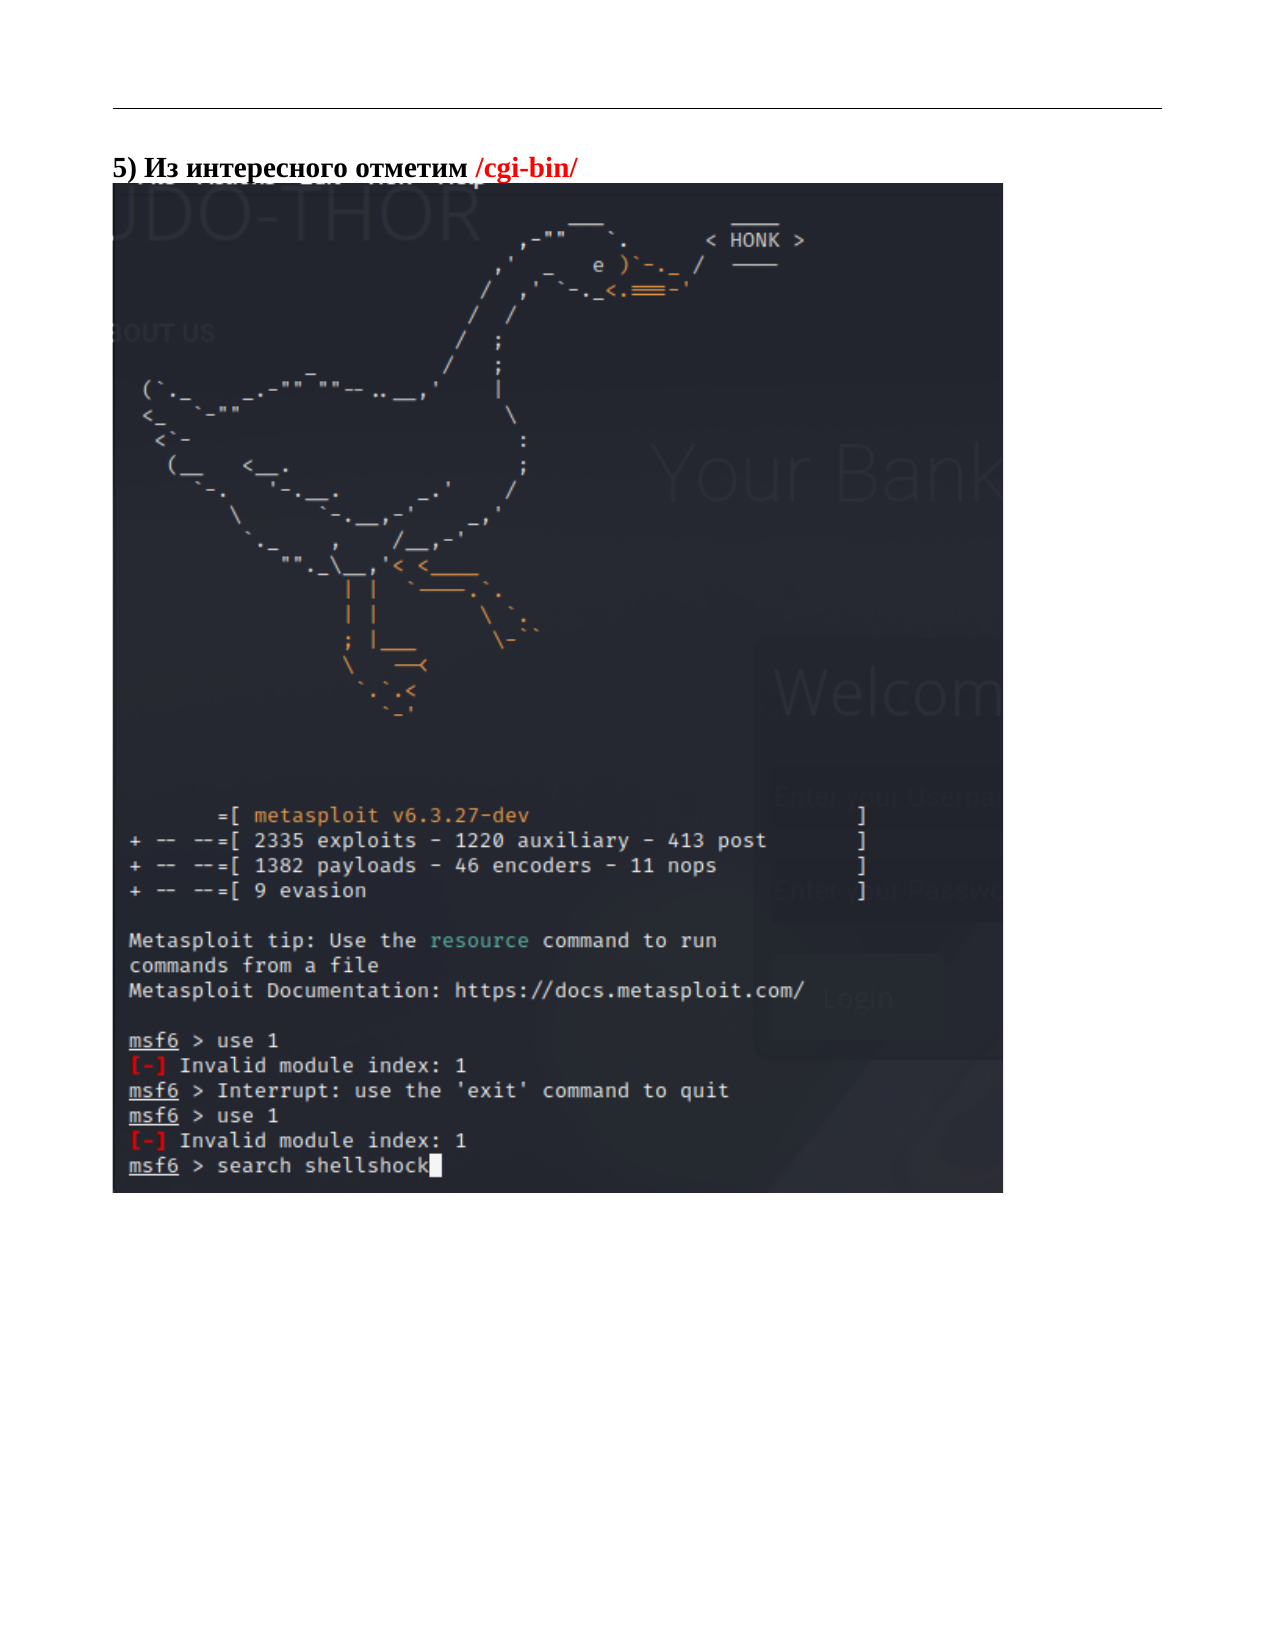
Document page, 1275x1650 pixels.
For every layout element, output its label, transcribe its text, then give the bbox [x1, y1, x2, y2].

picture [112, 183, 1004, 1193]
